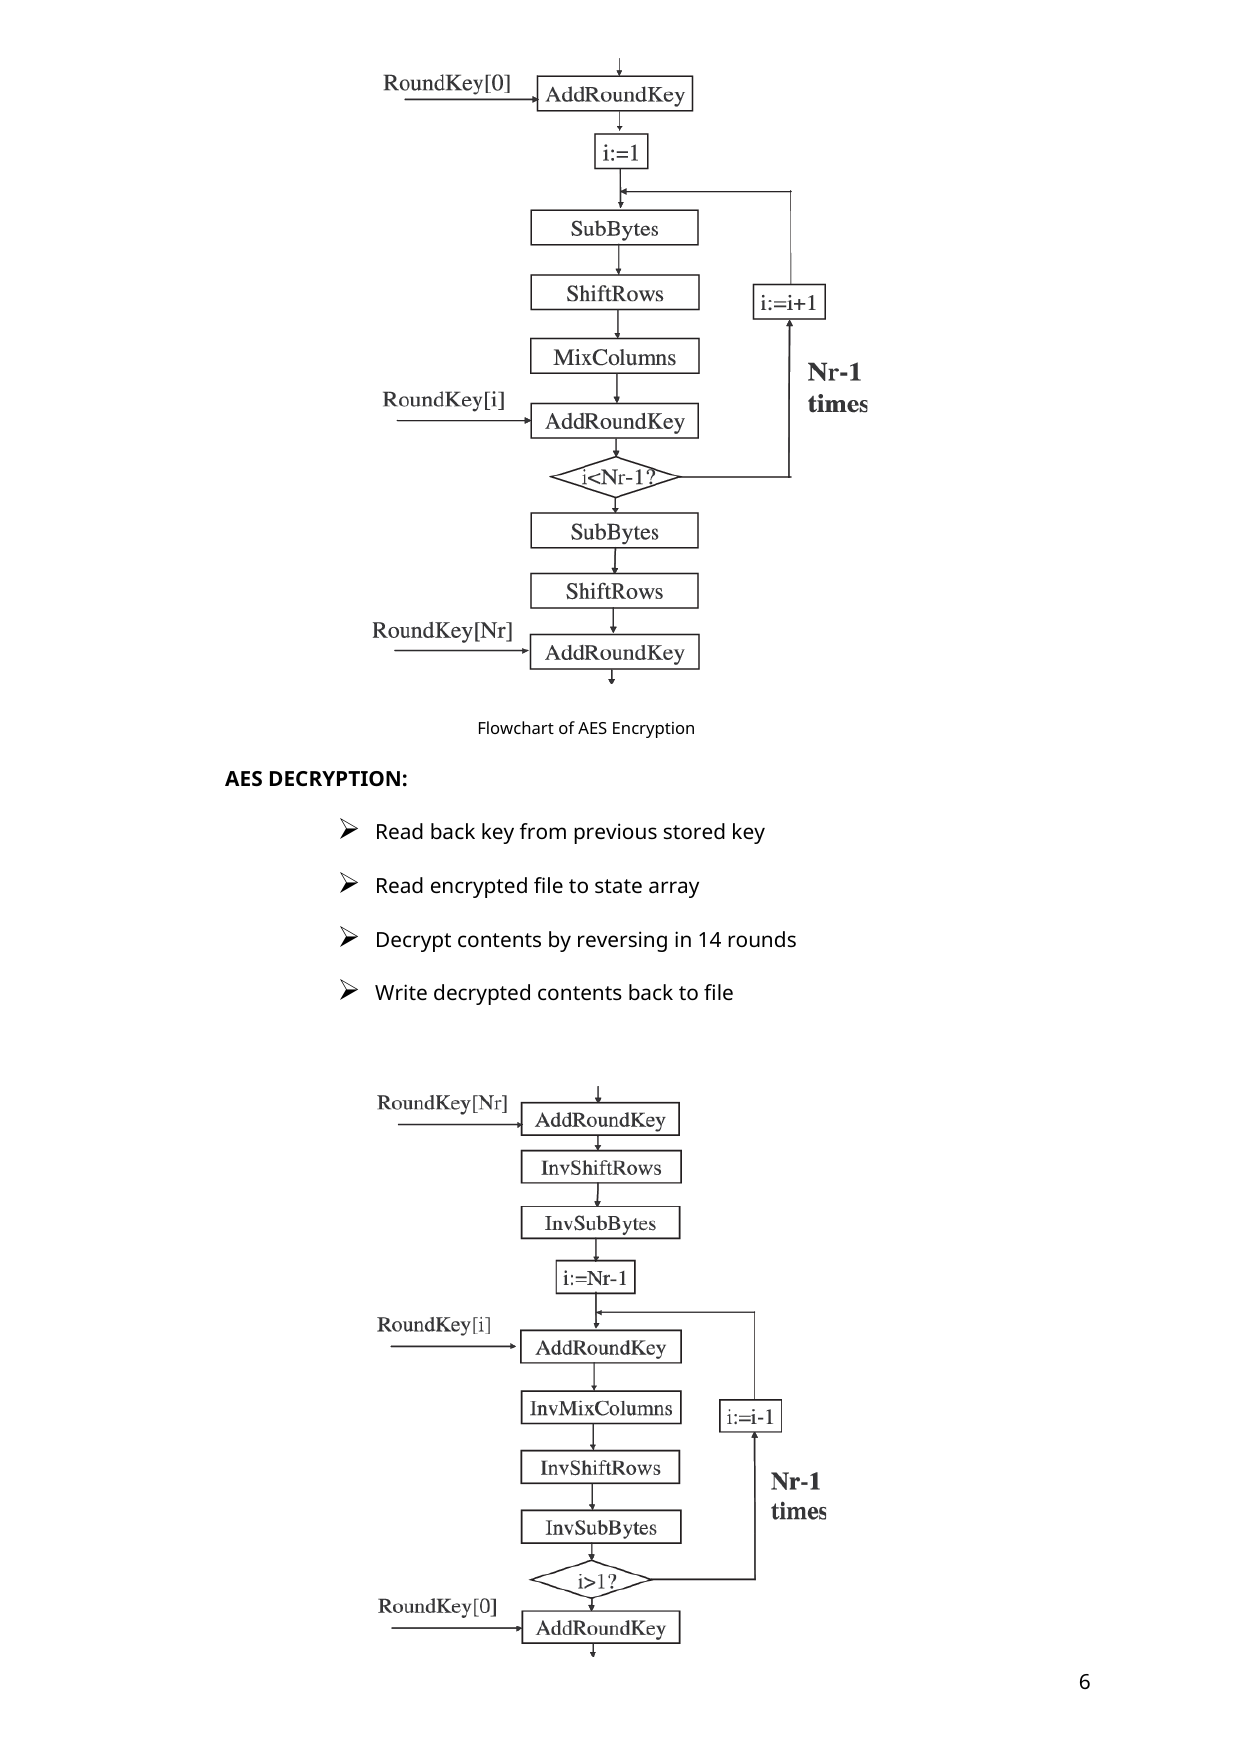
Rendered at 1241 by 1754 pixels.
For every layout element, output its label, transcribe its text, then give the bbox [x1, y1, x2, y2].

subtitle Read encrypted file to state array [337, 871, 1090, 900]
picture [377, 1086, 827, 1657]
subtitle Read back key from previous stored key [337, 817, 1090, 846]
subtitle Write decrypted contents back to file [337, 978, 1090, 1007]
subtitle Decrypt contents by reversing in 14 rounds [337, 925, 1090, 953]
subtitle Flowchart of AES Encryption [225, 716, 1090, 739]
picture [372, 58, 868, 684]
subtitle AES DECRYPTION: [225, 764, 1090, 792]
